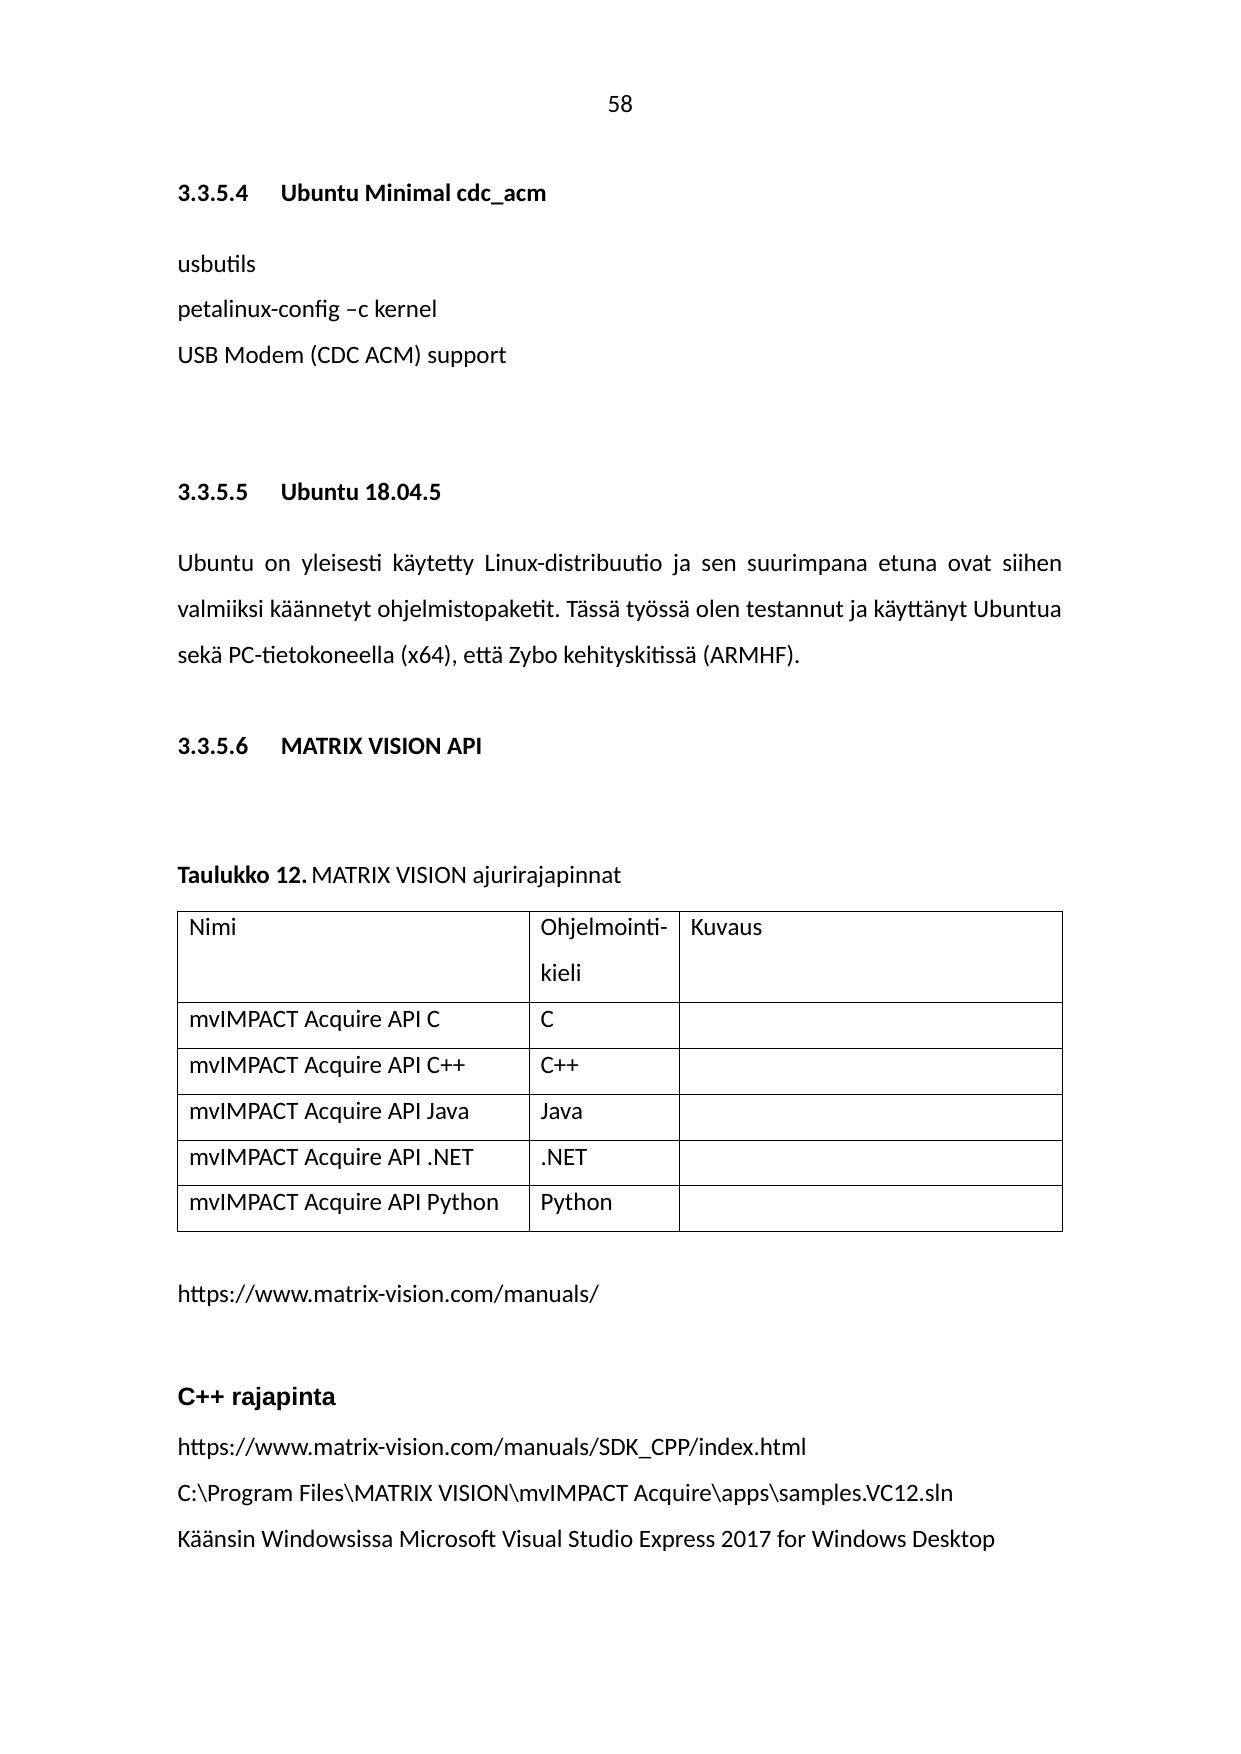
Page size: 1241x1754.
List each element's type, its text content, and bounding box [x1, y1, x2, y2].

table_header Kuvaus [680, 912, 1062, 1002]
subtitle Ubuntu 18.04.5 [177, 477, 1063, 507]
subtitle C++ rajapinta [177, 1382, 1063, 1411]
table_cell Python [530, 1186, 679, 1231]
table_cell mvIMPACT Acquire API Python [178, 1186, 529, 1231]
table_cell [680, 1141, 1062, 1185]
table_cell [680, 1095, 1062, 1139]
text C:\Program Files\MATRIX VISION\mvIMPACT Acquire\apps\samples.VC12.sln [177, 1477, 1063, 1508]
table_cell [680, 1003, 1062, 1048]
table_cell [680, 1049, 1062, 1094]
table_cell mvIMPACT Acquire API Java [178, 1095, 529, 1139]
text Taulukko 12. MATRIX VISION ajurirajapinnat [177, 859, 1063, 890]
text usbutils [177, 248, 1063, 278]
text https://www.matrix-vision.com/manuals/SDK_CPP/index.html [177, 1431, 1063, 1462]
text https://www.matrix-vision.com/manuals/ [177, 1278, 1063, 1308]
subtitle MATRIX VISION API [177, 730, 1063, 761]
subtitle Ubuntu Minimal cdc_acm [177, 177, 1063, 208]
table_header Nimi [178, 912, 529, 1002]
table_cell C++ [530, 1049, 679, 1094]
table_cell mvIMPACT Acquire API .NET [178, 1141, 529, 1185]
text USB Modem (CDC ACM) support [177, 339, 1063, 370]
table_cell mvIMPACT Acquire API C [178, 1003, 529, 1048]
table_cell Java [530, 1095, 679, 1139]
table_header Ohjelmointi-kieli [530, 912, 679, 1002]
table_cell .NET [530, 1141, 679, 1185]
table_cell [680, 1186, 1062, 1231]
table_cell mvIMPACT Acquire API C++ [178, 1049, 529, 1094]
text Käänsin Windowsissa Microsoft Visual Studio Express 2017 for Windows Desktop [177, 1523, 1063, 1553]
text petalinux-config –c kernel [177, 294, 1063, 324]
table_cell C [530, 1003, 679, 1048]
text Ubuntu on yleisesti käytetty Linux-distribuutio ja sen suurimpana etuna ovat siihen valmiiksi käännetyt ohjelmistopaketit. Tässä työssä olen testannut ja käyttänyt Ubuntua sekä PC-tietokoneella (x64), että Zybo kehityskitissä (ARMHF). [177, 547, 1063, 669]
